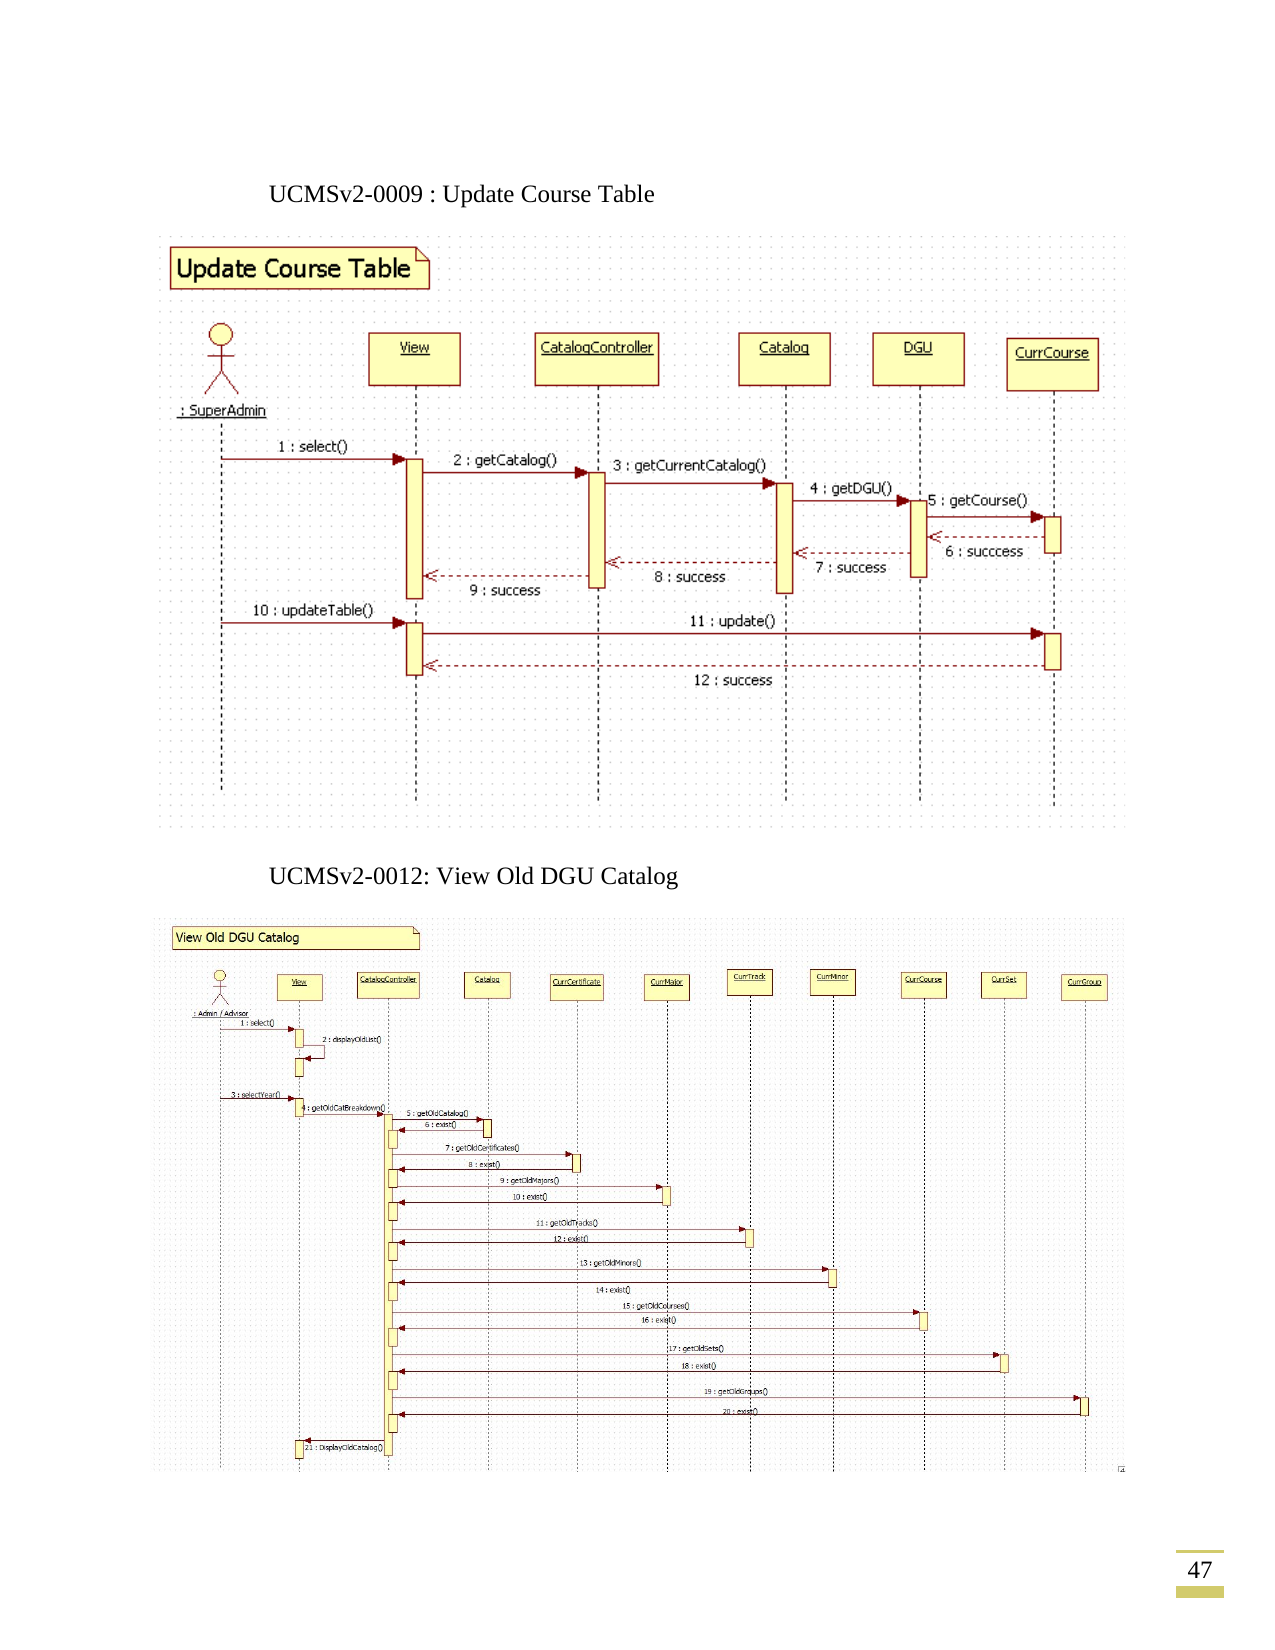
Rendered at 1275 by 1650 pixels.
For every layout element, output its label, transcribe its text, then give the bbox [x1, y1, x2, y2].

text UCMSv2-0012: View Old DGU Catalog [269, 861, 1125, 890]
picture [150, 236, 1125, 833]
text UCMSv2-0009 : Update Course Table [269, 179, 1125, 207]
picture [150, 918, 1125, 1472]
